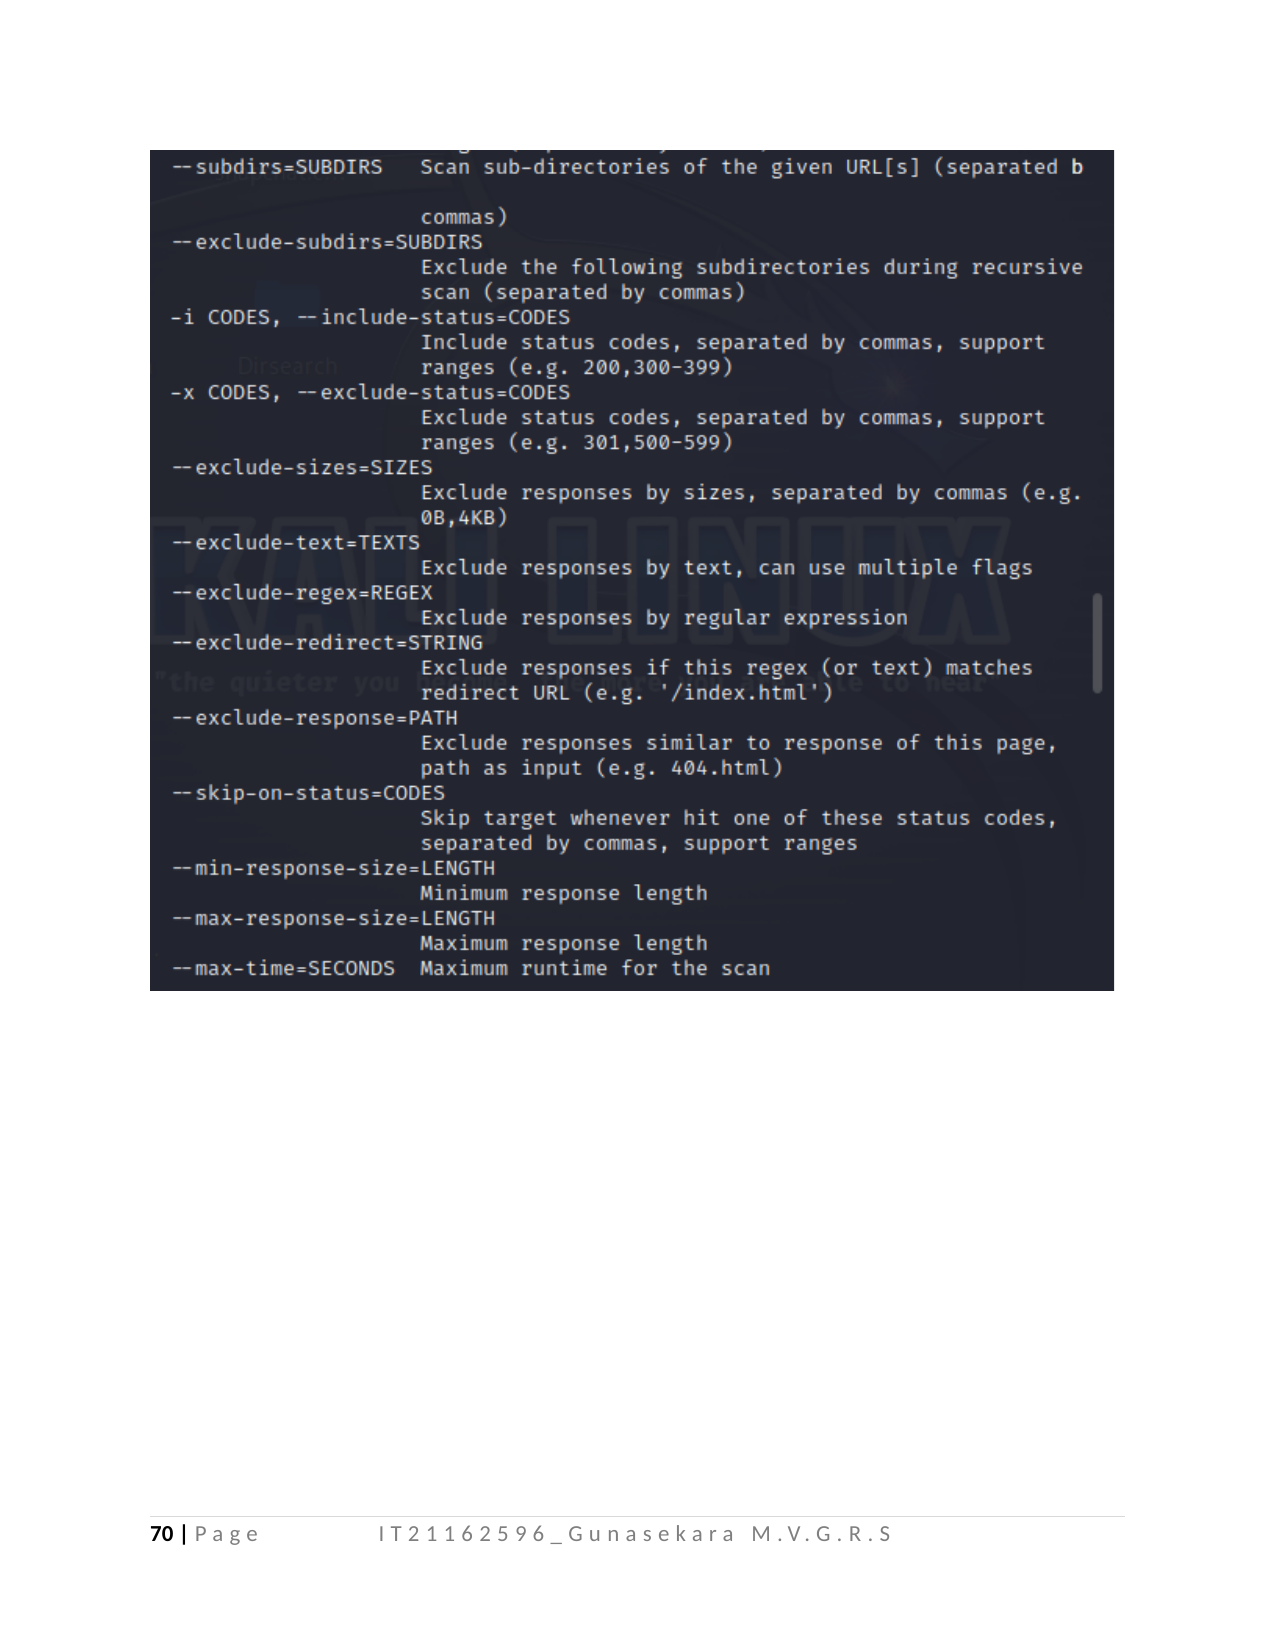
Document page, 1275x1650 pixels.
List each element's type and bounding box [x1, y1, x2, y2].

picture [150, 150, 1115, 991]
